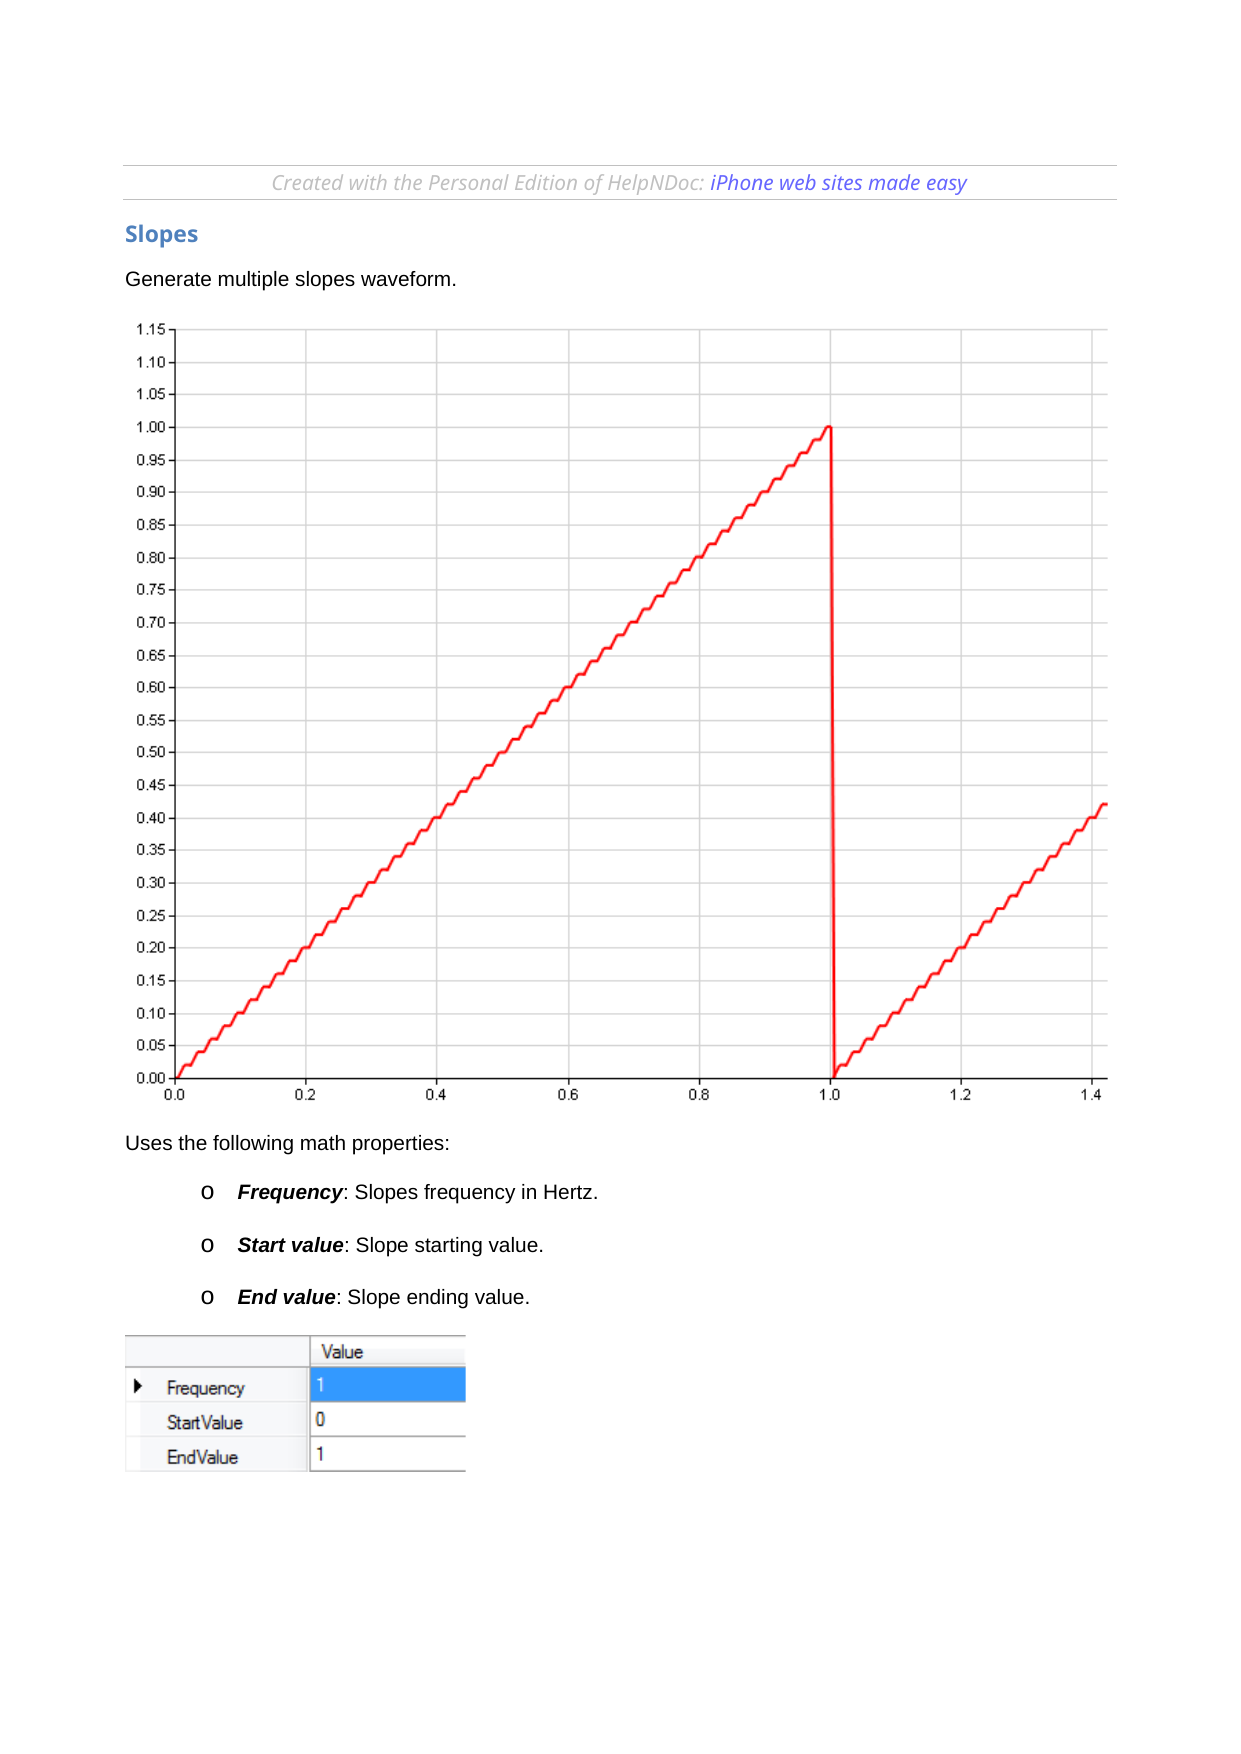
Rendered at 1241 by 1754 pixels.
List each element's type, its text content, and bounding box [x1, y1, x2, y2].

list Start value: Slope starting value. [200, 1231, 1115, 1259]
text Slopes [123, 216, 1117, 251]
list Frequency: Slopes frequency in Hertz. [200, 1179, 1115, 1207]
text Uses the following math properties: [125, 1131, 1115, 1155]
picture [125, 315, 1108, 1107]
list End value: Slope ending value. [200, 1283, 1115, 1312]
text Created with the Personal Edition of HelpNDoc: iPhone web sites made easy [123, 166, 1117, 199]
picture [125, 1335, 466, 1472]
text Generate multiple slopes waveform. [125, 267, 1115, 291]
